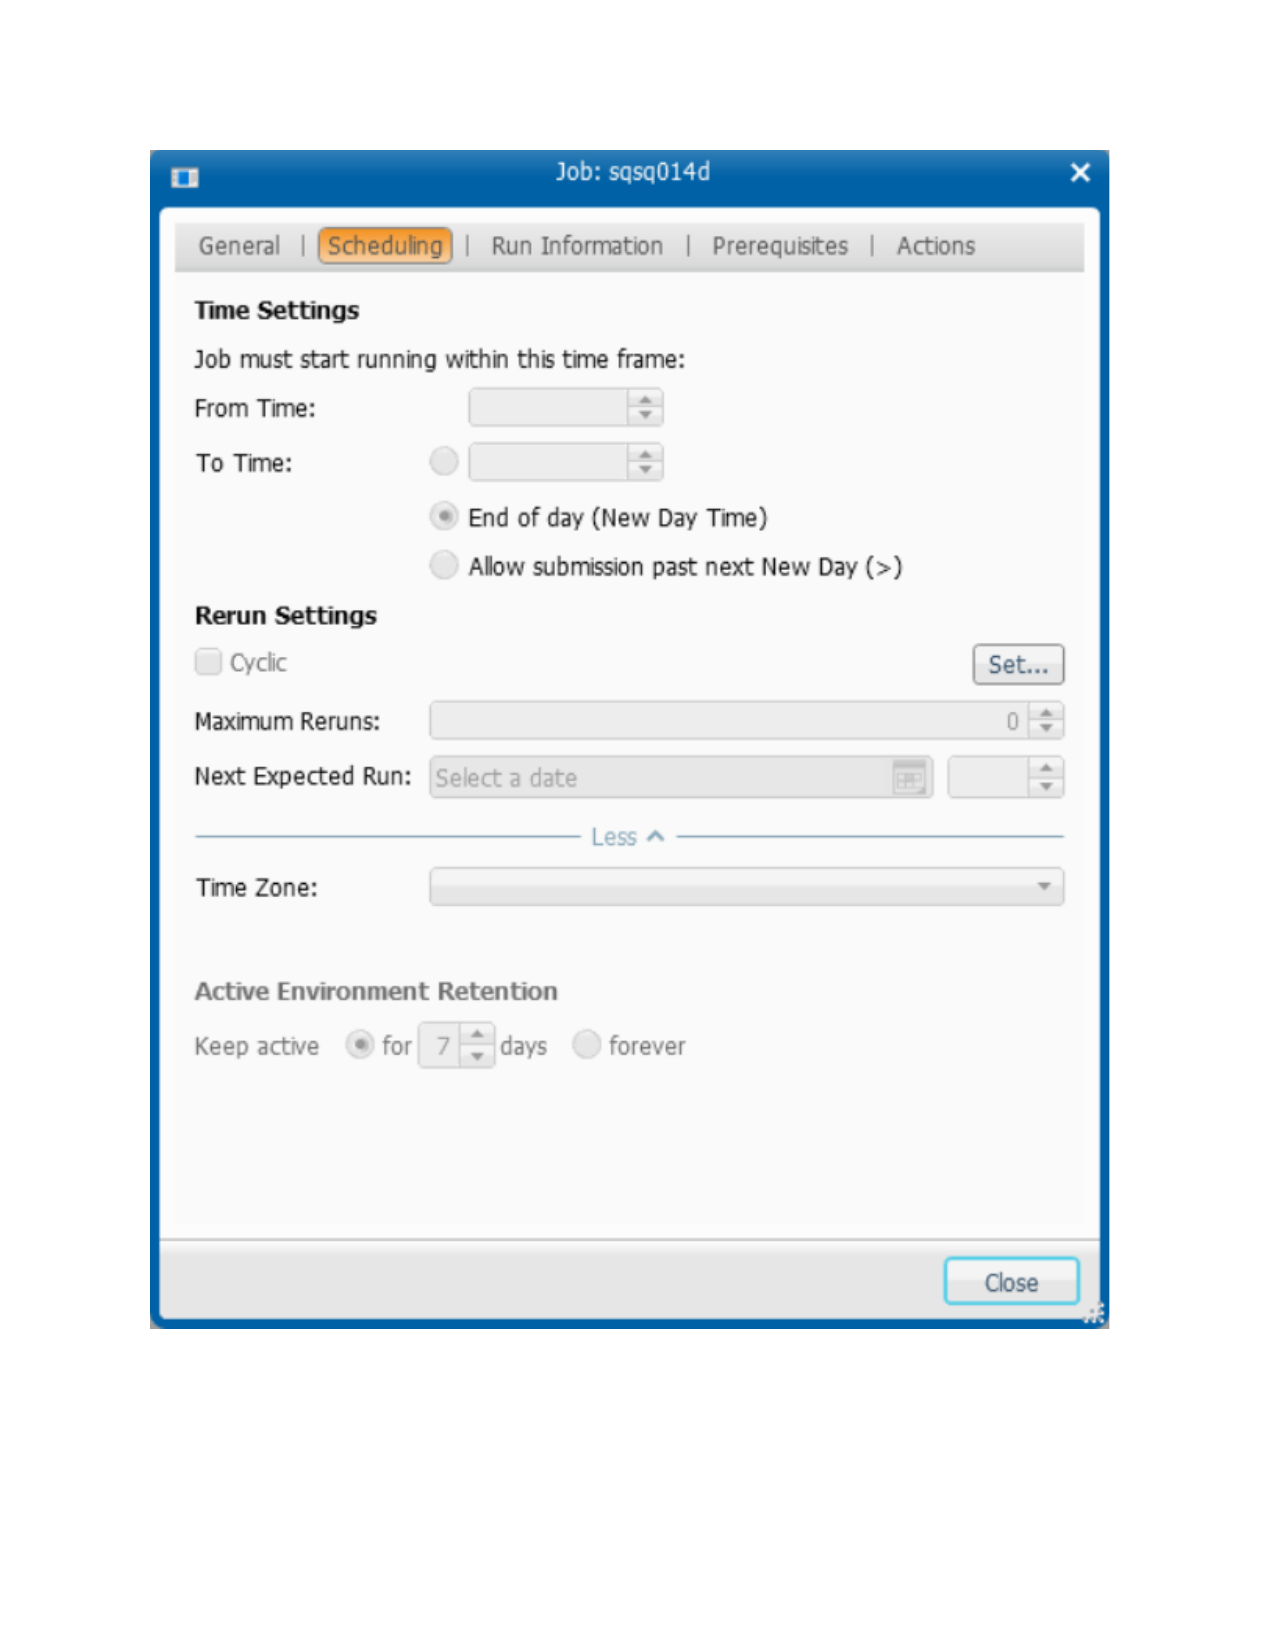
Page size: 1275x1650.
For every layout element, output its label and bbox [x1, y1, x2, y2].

picture [150, 150, 1110, 1329]
